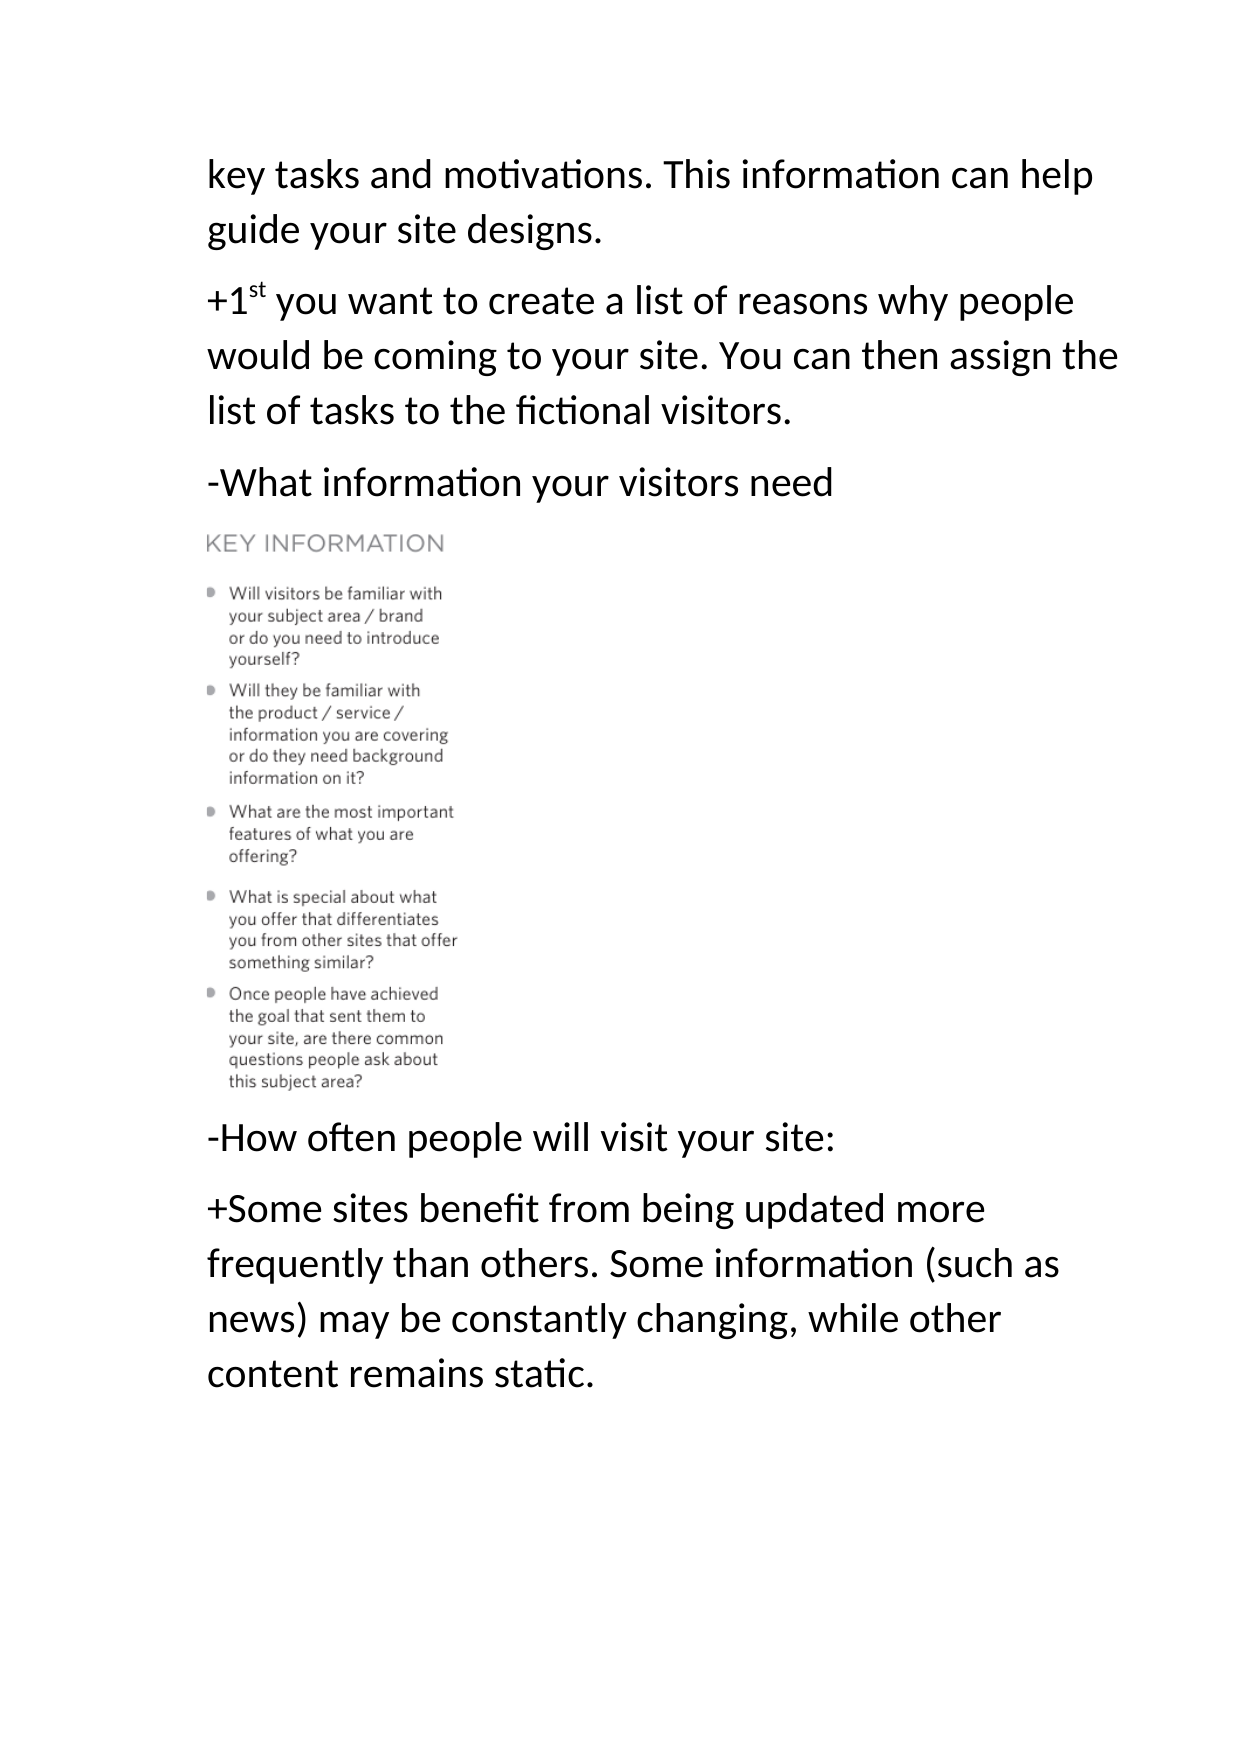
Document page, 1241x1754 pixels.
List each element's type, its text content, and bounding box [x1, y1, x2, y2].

text -What information your visitors need [207, 456, 1122, 506]
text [207, 148, 1122, 253]
text +1st you want to create a list of reasons why people would be coming to your site. You can then assign the list of tasks to the fictional visitors. [207, 274, 1122, 435]
picture [206, 527, 460, 1092]
text +Some sites benefit from being updated more frequently than others. Some information (such as news) may be constantly changing, while other content remains static. [207, 1182, 1122, 1398]
text -How often people will visit your site: [207, 1111, 1122, 1162]
